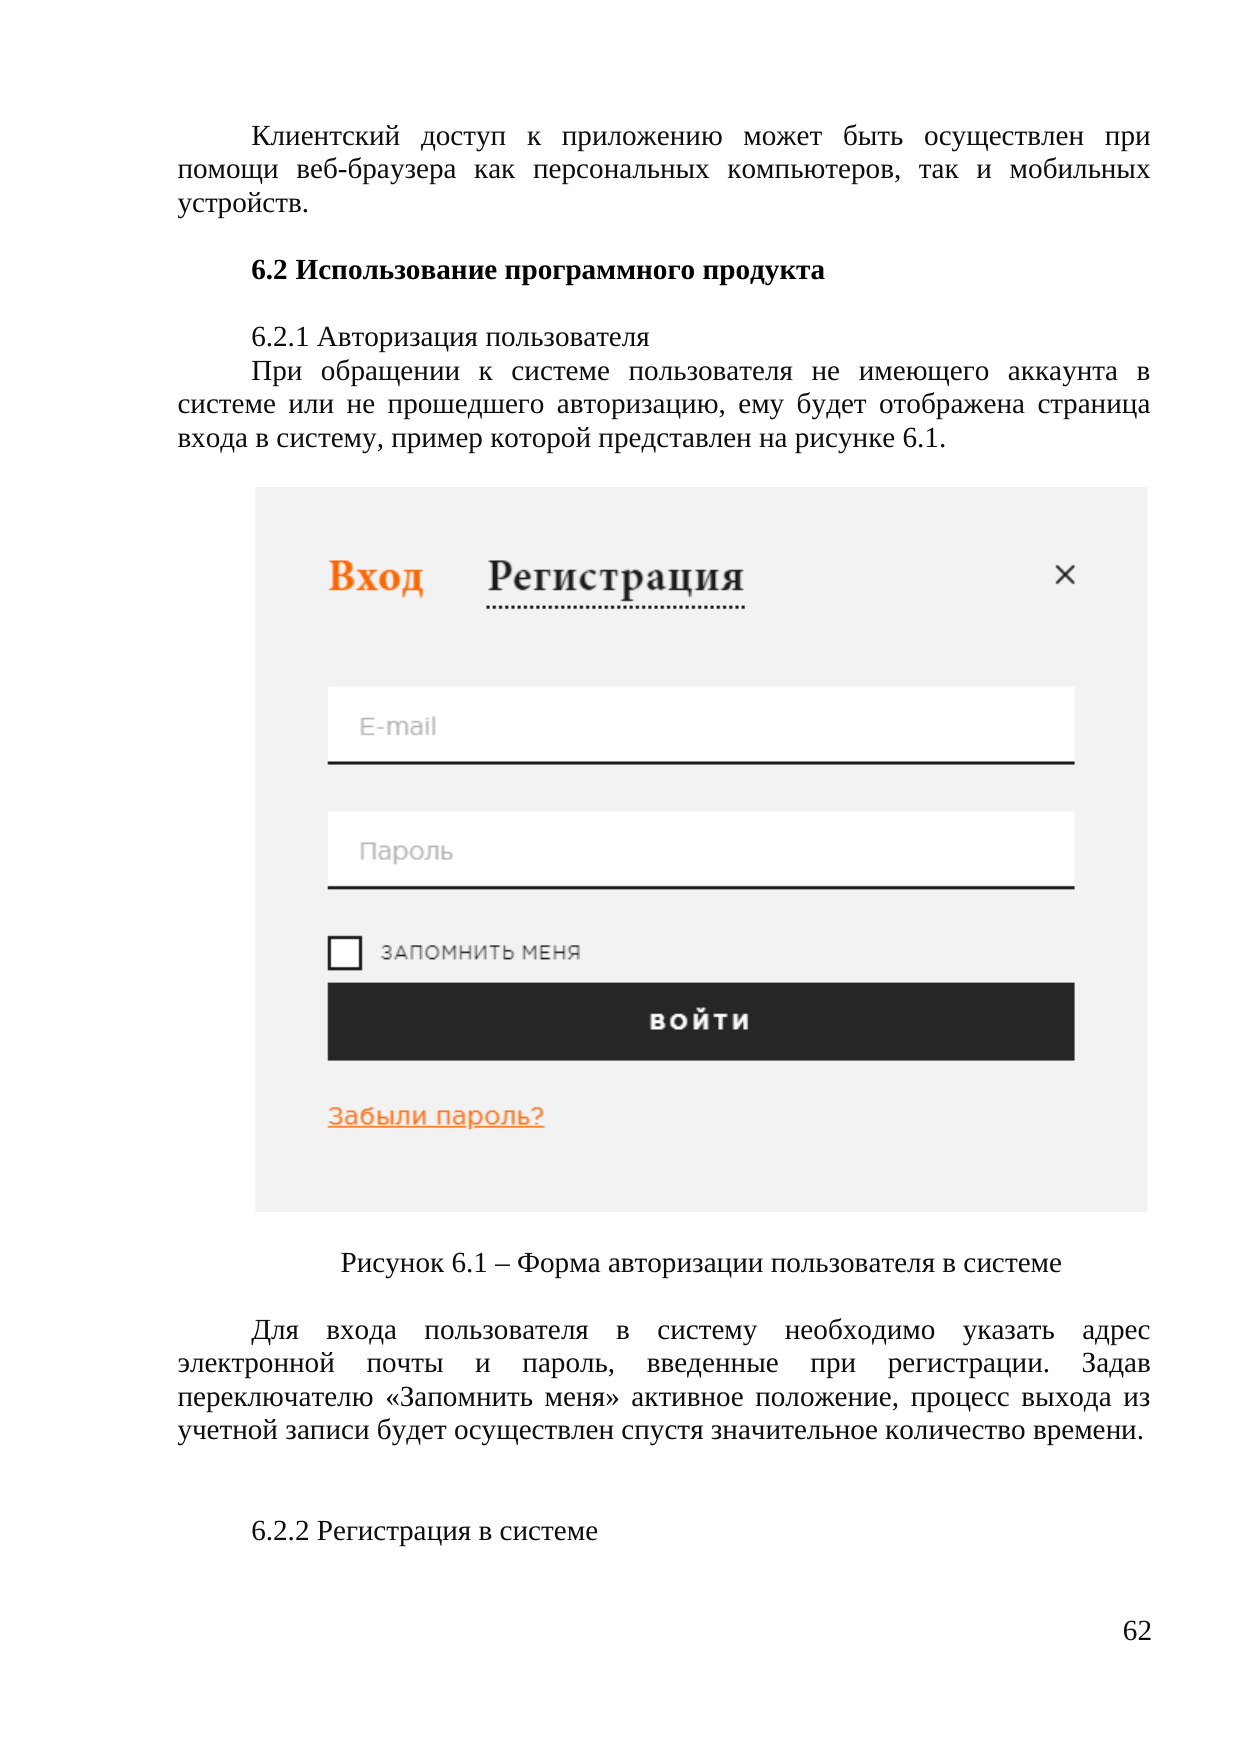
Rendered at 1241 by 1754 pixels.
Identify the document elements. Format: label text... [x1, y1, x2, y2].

picture [255, 487, 1148, 1212]
text 6.2.1 Авторизация пользователя [177, 319, 1152, 353]
subtitle 6.2 Использование программного продукта [251, 252, 1152, 286]
text Клиентский доступ к приложению может быть осуществлен при помощи веб-браузера как персональных компьютеров, так и мобильных устройств. [177, 118, 1152, 219]
text 6.2.2 Регистрация в системе [177, 1513, 1152, 1547]
text Рисунок 6.1 – Форма авторизации пользователя в системе [177, 1245, 1152, 1278]
text При обращении к системе пользователя не имеющего аккаунта в системе или не прошедшего авторизацию, ему будет отображена страница входа в систему, пример которой представлен на рисунке 6.1. [177, 353, 1152, 453]
text Для входа пользователя в систему необходимо указать адрес электронной почты и пароль, введенные при регистрации. Задав переключателю «Запомнить меня» активное положение, процесс выхода из учетной записи будет осуществлен спустя значительное количество времени. [177, 1312, 1152, 1446]
